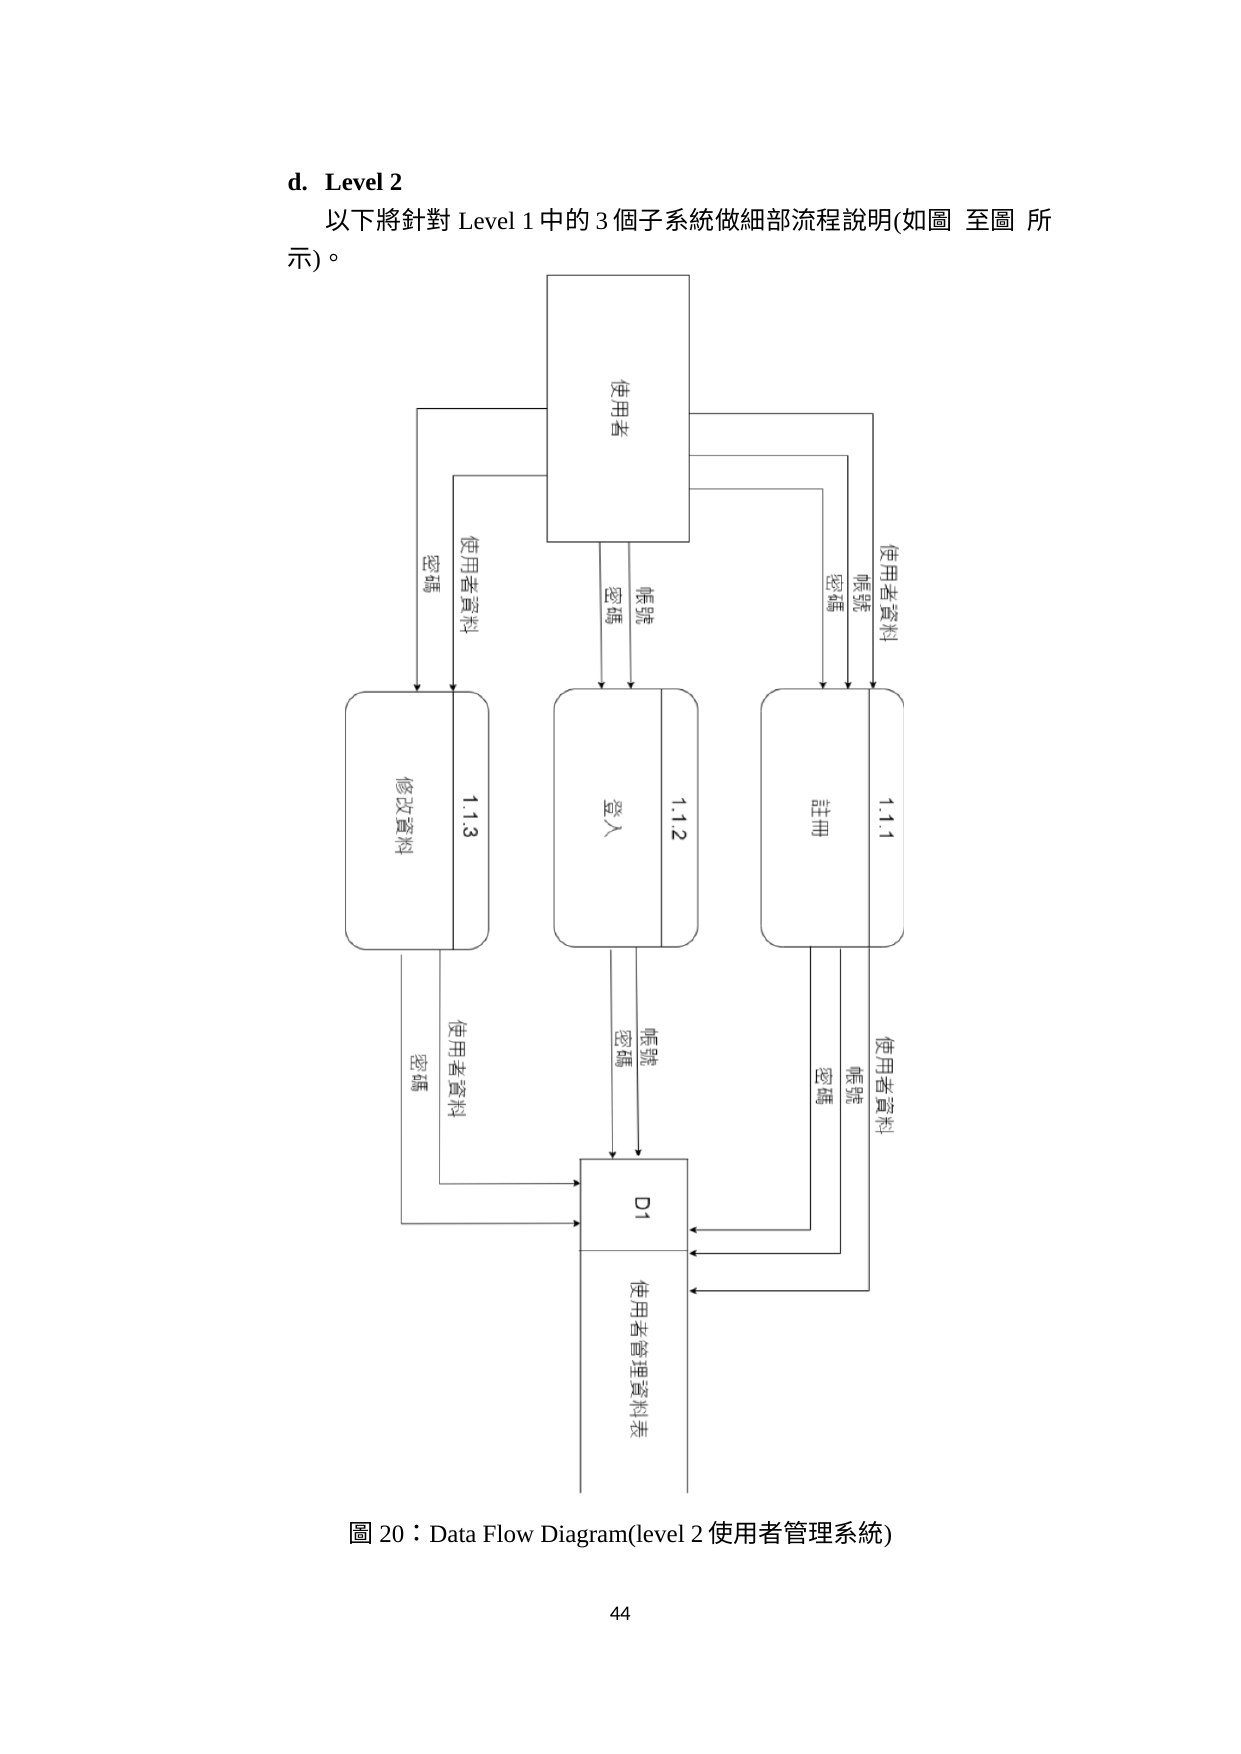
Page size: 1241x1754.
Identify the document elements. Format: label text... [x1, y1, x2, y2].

list 以下將針對 Level 1中的3個子系統做細部流程說明(如圖 至圖 所示)。 [287, 200, 1053, 275]
text 圖 20：Data Flow Diagram(level 2使用者管理系統) [187, 1512, 1053, 1550]
picture [345, 276, 904, 1493]
list Level 2 [287, 162, 1053, 200]
